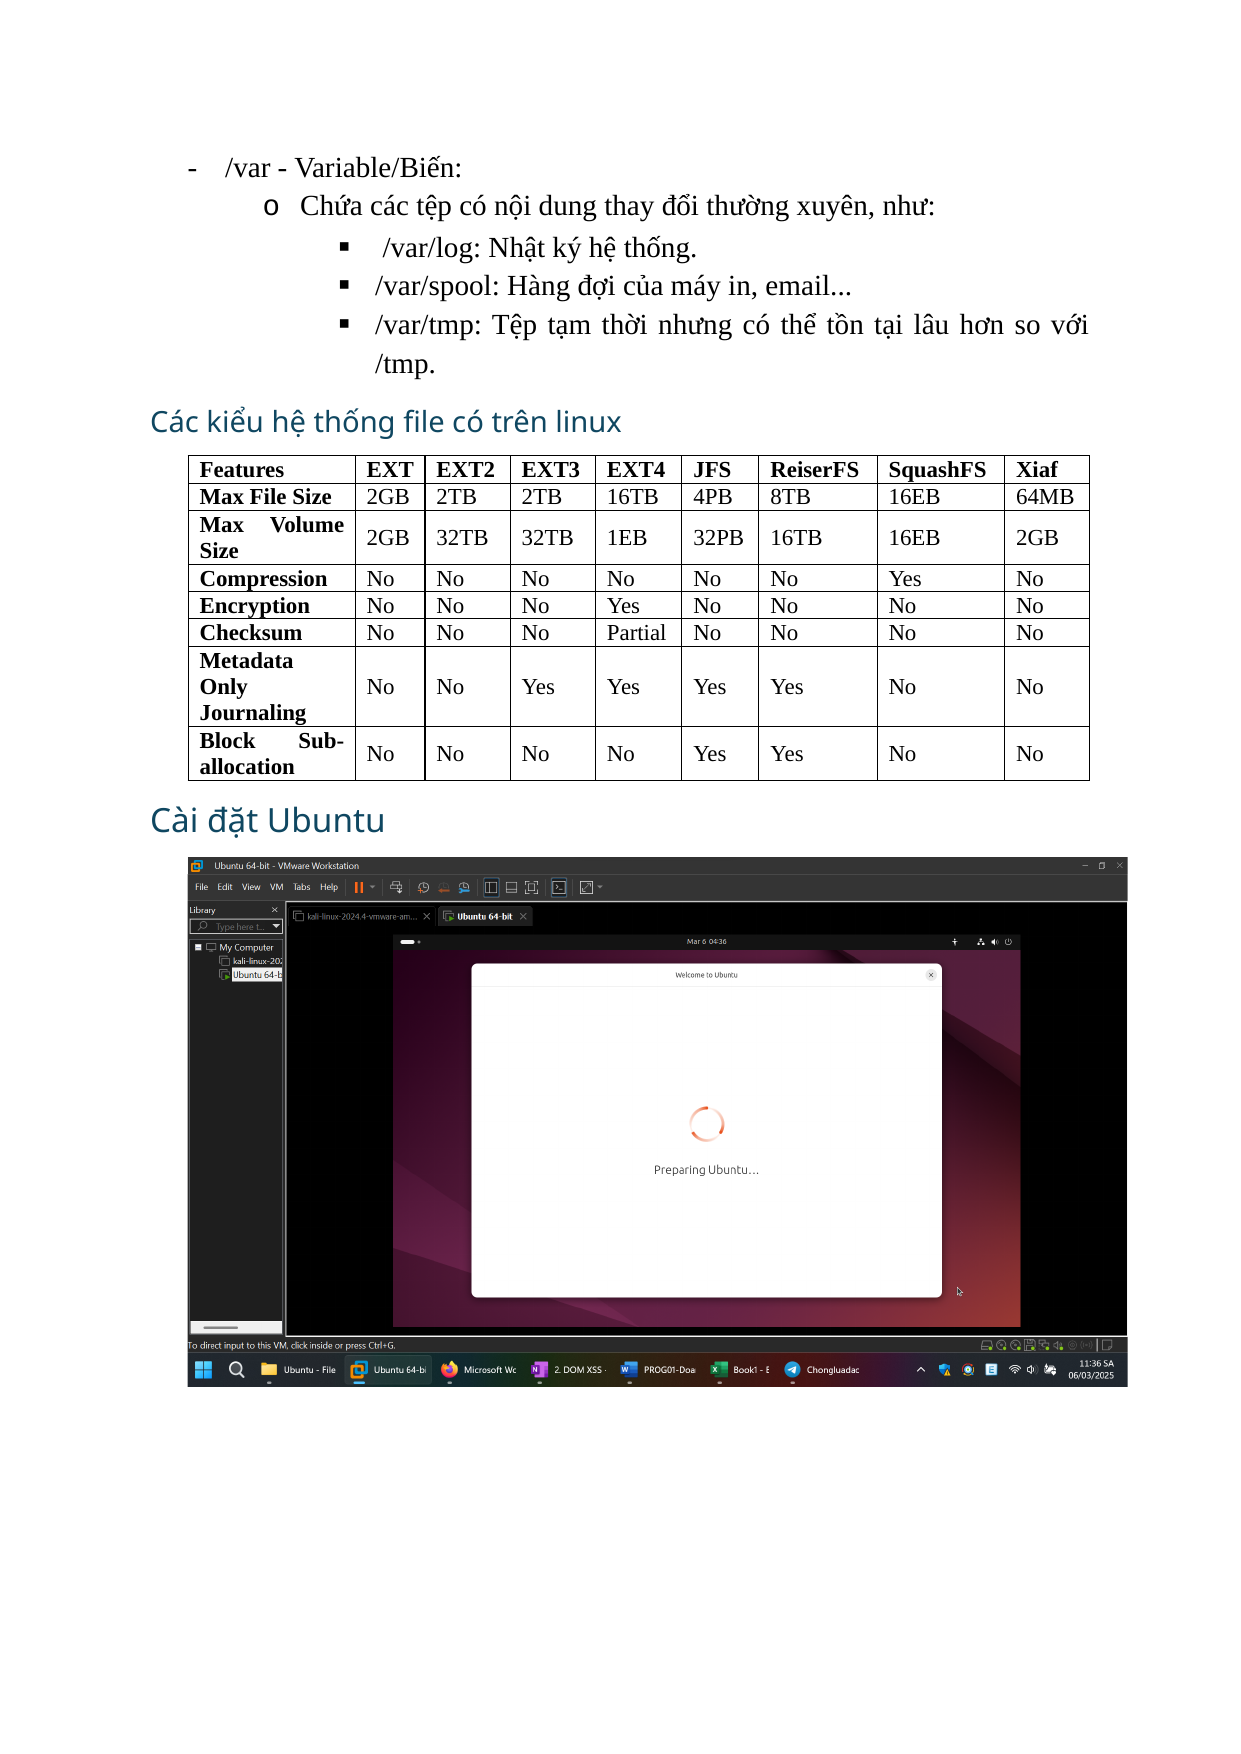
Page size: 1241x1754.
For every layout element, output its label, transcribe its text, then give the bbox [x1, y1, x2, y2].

table_cell 16TB [596, 484, 681, 510]
table_cell No [1005, 727, 1089, 779]
table_cell 2TB [511, 484, 595, 510]
table_cell Encryption [189, 592, 355, 618]
table_cell 2GB [1005, 511, 1089, 563]
table_cell 8TB [759, 484, 877, 510]
table_cell No [511, 592, 595, 618]
table_cell No [356, 619, 424, 646]
table_cell No [356, 727, 424, 779]
table_cell No [426, 647, 510, 726]
table_header EXT3 [511, 456, 595, 482]
table_cell No [1005, 647, 1089, 726]
subtitle Cài đặt Ubuntu [150, 797, 1090, 843]
table_cell No [596, 727, 681, 779]
table_cell Yes [596, 592, 681, 618]
table_cell No [759, 619, 877, 646]
subtitle Các kiểu hệ thống file có trên linux [150, 401, 1090, 441]
table_cell No [878, 619, 1004, 646]
table_cell 32TB [426, 511, 510, 563]
table_cell Compression [189, 565, 355, 591]
table_header EXT [356, 456, 424, 482]
table_cell 16EB [878, 511, 1004, 563]
table_header EXT4 [596, 456, 681, 482]
table_cell No [682, 619, 758, 646]
table_cell No [878, 647, 1004, 726]
table_cell 2TB [426, 484, 510, 510]
table_cell 32TB [511, 511, 595, 563]
table_cell No [511, 619, 595, 646]
table_cell No [356, 647, 424, 726]
table_cell No [1005, 565, 1089, 591]
table_cell Block Sub-allocation [189, 727, 355, 779]
table_cell No [878, 592, 1004, 618]
table_cell Checksum [189, 619, 355, 646]
table_header EXT2 [426, 456, 510, 482]
table_cell 2GB [356, 484, 424, 510]
table_cell 16TB [759, 511, 877, 563]
table_header JFS [682, 456, 758, 482]
list /var - Variable/Biến: [187, 150, 1090, 183]
table_cell 2GB [356, 511, 424, 563]
table_cell No [356, 592, 424, 618]
table_cell Yes [682, 647, 758, 726]
table_cell No [1005, 592, 1089, 618]
list /var/spool: Hàng đợi của máy in, email... [337, 268, 1090, 302]
list Chứa các tệp có nội dung thay đổi thường xuyên, như: [262, 188, 1090, 224]
table_cell Metadata Only Journaling [189, 647, 355, 726]
table_cell No [426, 619, 510, 646]
table_cell No [596, 565, 681, 591]
table_cell No [878, 727, 1004, 779]
table_cell No [426, 592, 510, 618]
table_cell No [682, 592, 758, 618]
table_cell Yes [759, 727, 877, 779]
table_cell 4PB [682, 484, 758, 510]
table_cell Yes [759, 647, 877, 726]
table_cell Yes [682, 727, 758, 779]
table_cell No [759, 565, 877, 591]
table_cell Yes [878, 565, 1004, 591]
table_cell Max File Size [189, 484, 355, 510]
table_cell 16EB [878, 484, 1004, 510]
table_cell Partial [596, 619, 681, 646]
table_cell No [1005, 619, 1089, 646]
table_cell 1EB [596, 511, 681, 563]
table_cell No [759, 592, 877, 618]
table_cell No [511, 727, 595, 779]
table_cell Max Volume Size [189, 511, 355, 563]
table_cell 32PB [682, 511, 758, 563]
table_cell 64MB [1005, 484, 1089, 510]
table_cell No [426, 727, 510, 779]
table_header Xiaf [1005, 456, 1089, 482]
list /var/tmp: Tệp tạm thời nhưng có thể tồn tại lâu hơn so với /tmp. [337, 307, 1090, 379]
table_header SquashFS [878, 456, 1004, 482]
list /var/log: Nhật ký hệ thống. [337, 230, 1090, 263]
table_cell No [426, 565, 510, 591]
table_cell Yes [596, 647, 681, 726]
picture [187, 857, 1128, 1387]
table_cell No [682, 565, 758, 591]
table_header Features [189, 456, 355, 482]
table_cell Yes [511, 647, 595, 726]
table_header ReiserFS [759, 456, 877, 482]
table_cell No [511, 565, 595, 591]
table_cell No [356, 565, 424, 591]
